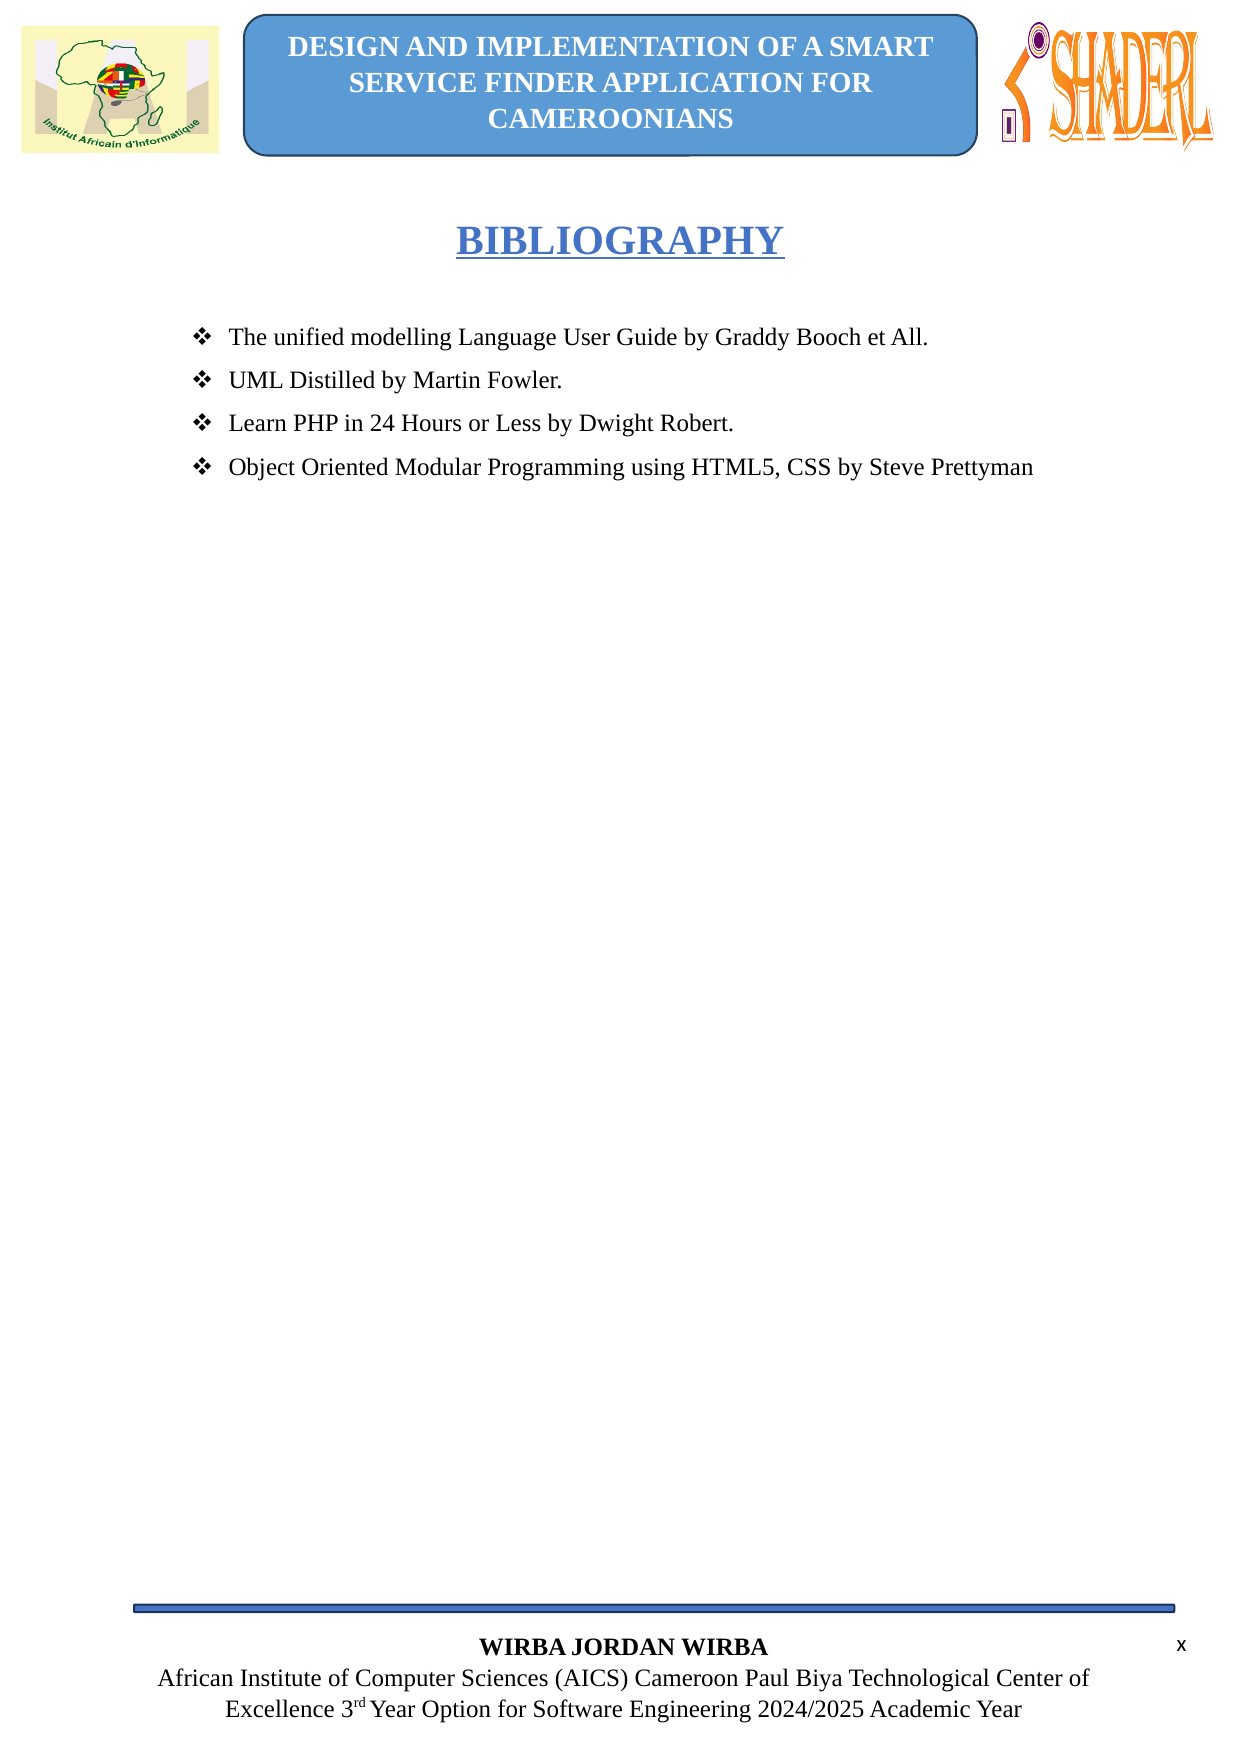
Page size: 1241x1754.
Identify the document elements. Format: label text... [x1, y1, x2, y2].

list The unified modelling Language User Guide by Graddy Booch et All. [191, 322, 1093, 351]
subtitle BIBLIOGRAPHY [148, 215, 1093, 263]
list Learn PHP in 24 Hours or Less by Dwight Robert. [191, 408, 1093, 437]
list UML Distilled by Martin Fowler. [191, 365, 1093, 394]
picture [21, 26, 220, 153]
list Object Oriented Modular Programming using HTML5, CSS by Steve Prettyman [191, 452, 1093, 480]
picture [1002, 22, 1214, 152]
